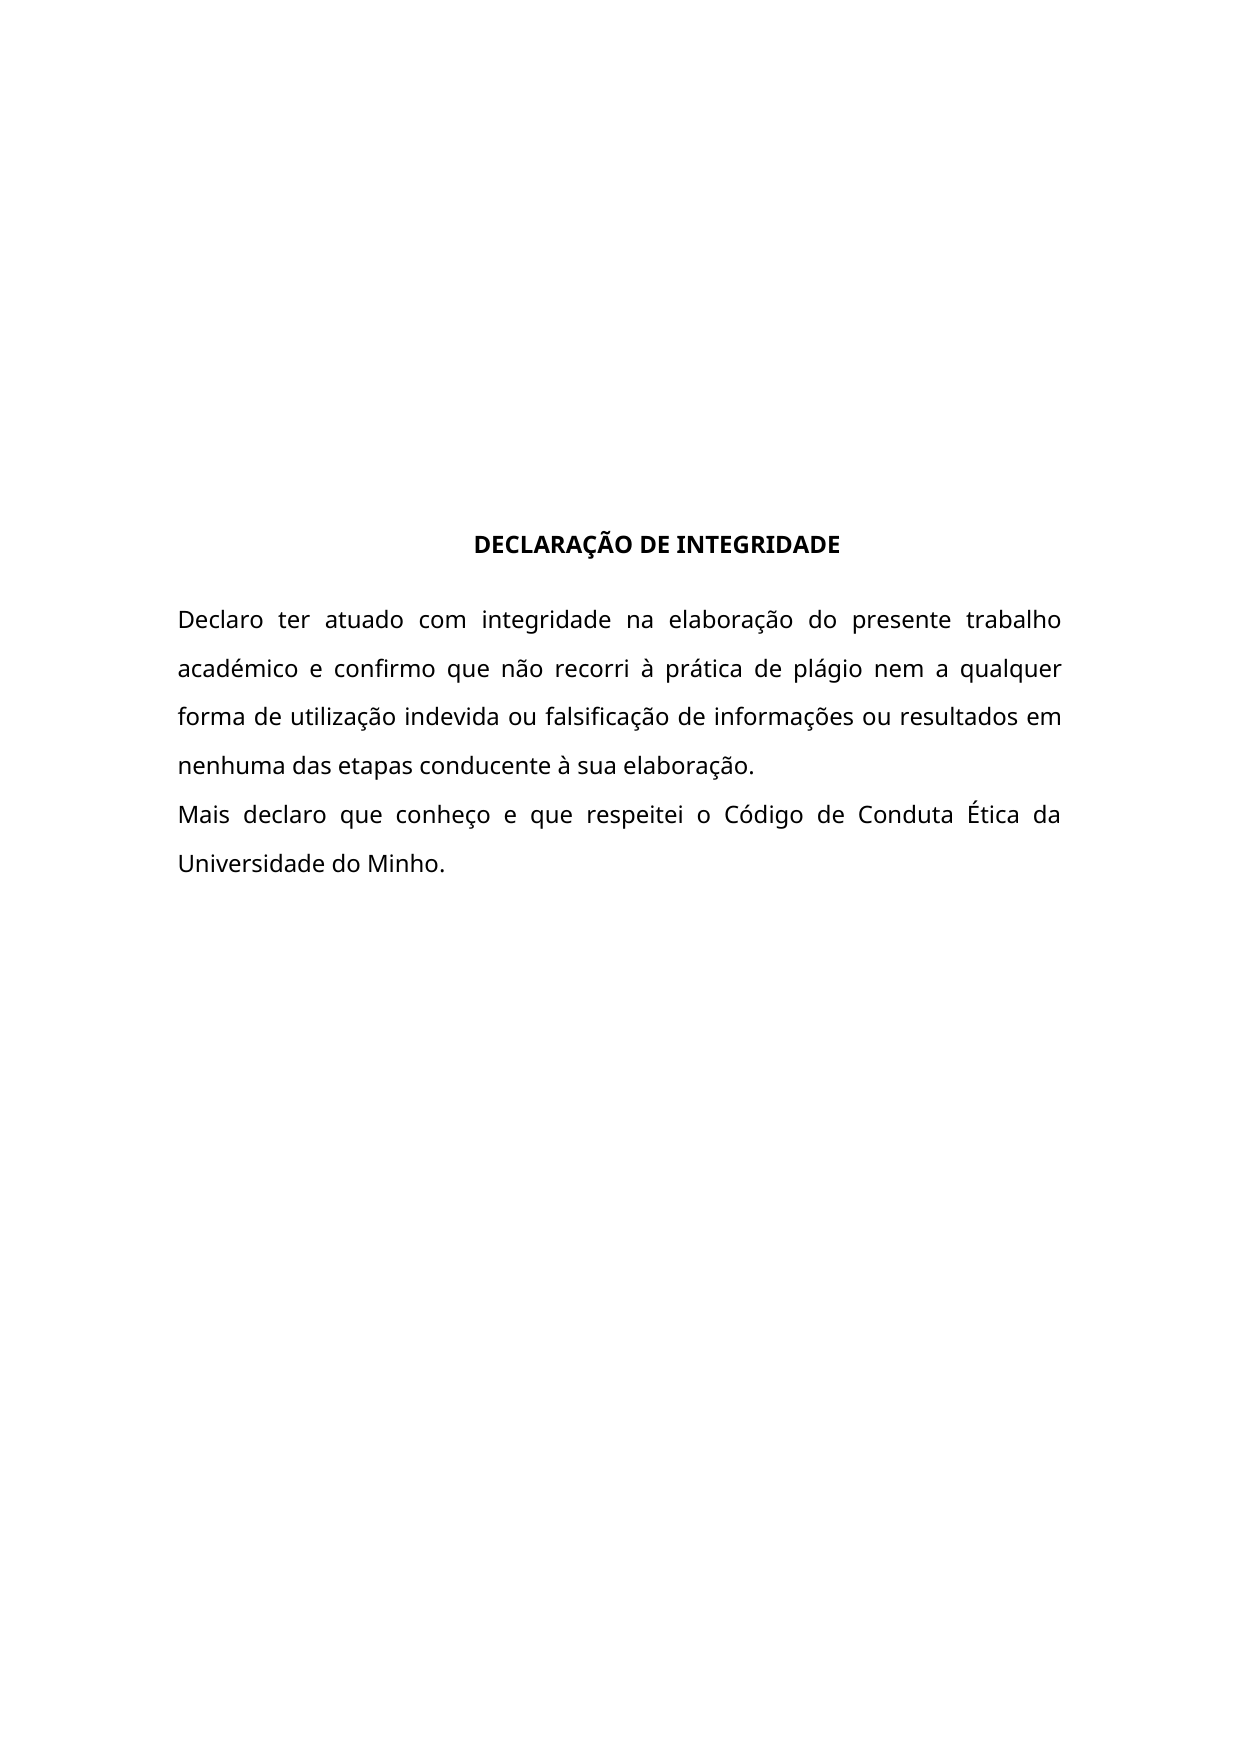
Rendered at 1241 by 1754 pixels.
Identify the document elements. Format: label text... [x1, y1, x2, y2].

text DECLARAÇÃO DE INTEGRIDADE [177, 528, 1063, 561]
text Mais declaro que conheço e que respeitei o Código de Conduta Ética da Universidade do Minho. [177, 798, 1063, 879]
text Declaro ter atuado com integridade na elaboração do presente trabalho académico e confirmo que não recorri à prática de plágio nem a qualquer forma de utilização indevida ou falsificação de informações ou resultados em nenhuma das etapas conducente à sua elaboração. [177, 602, 1063, 782]
